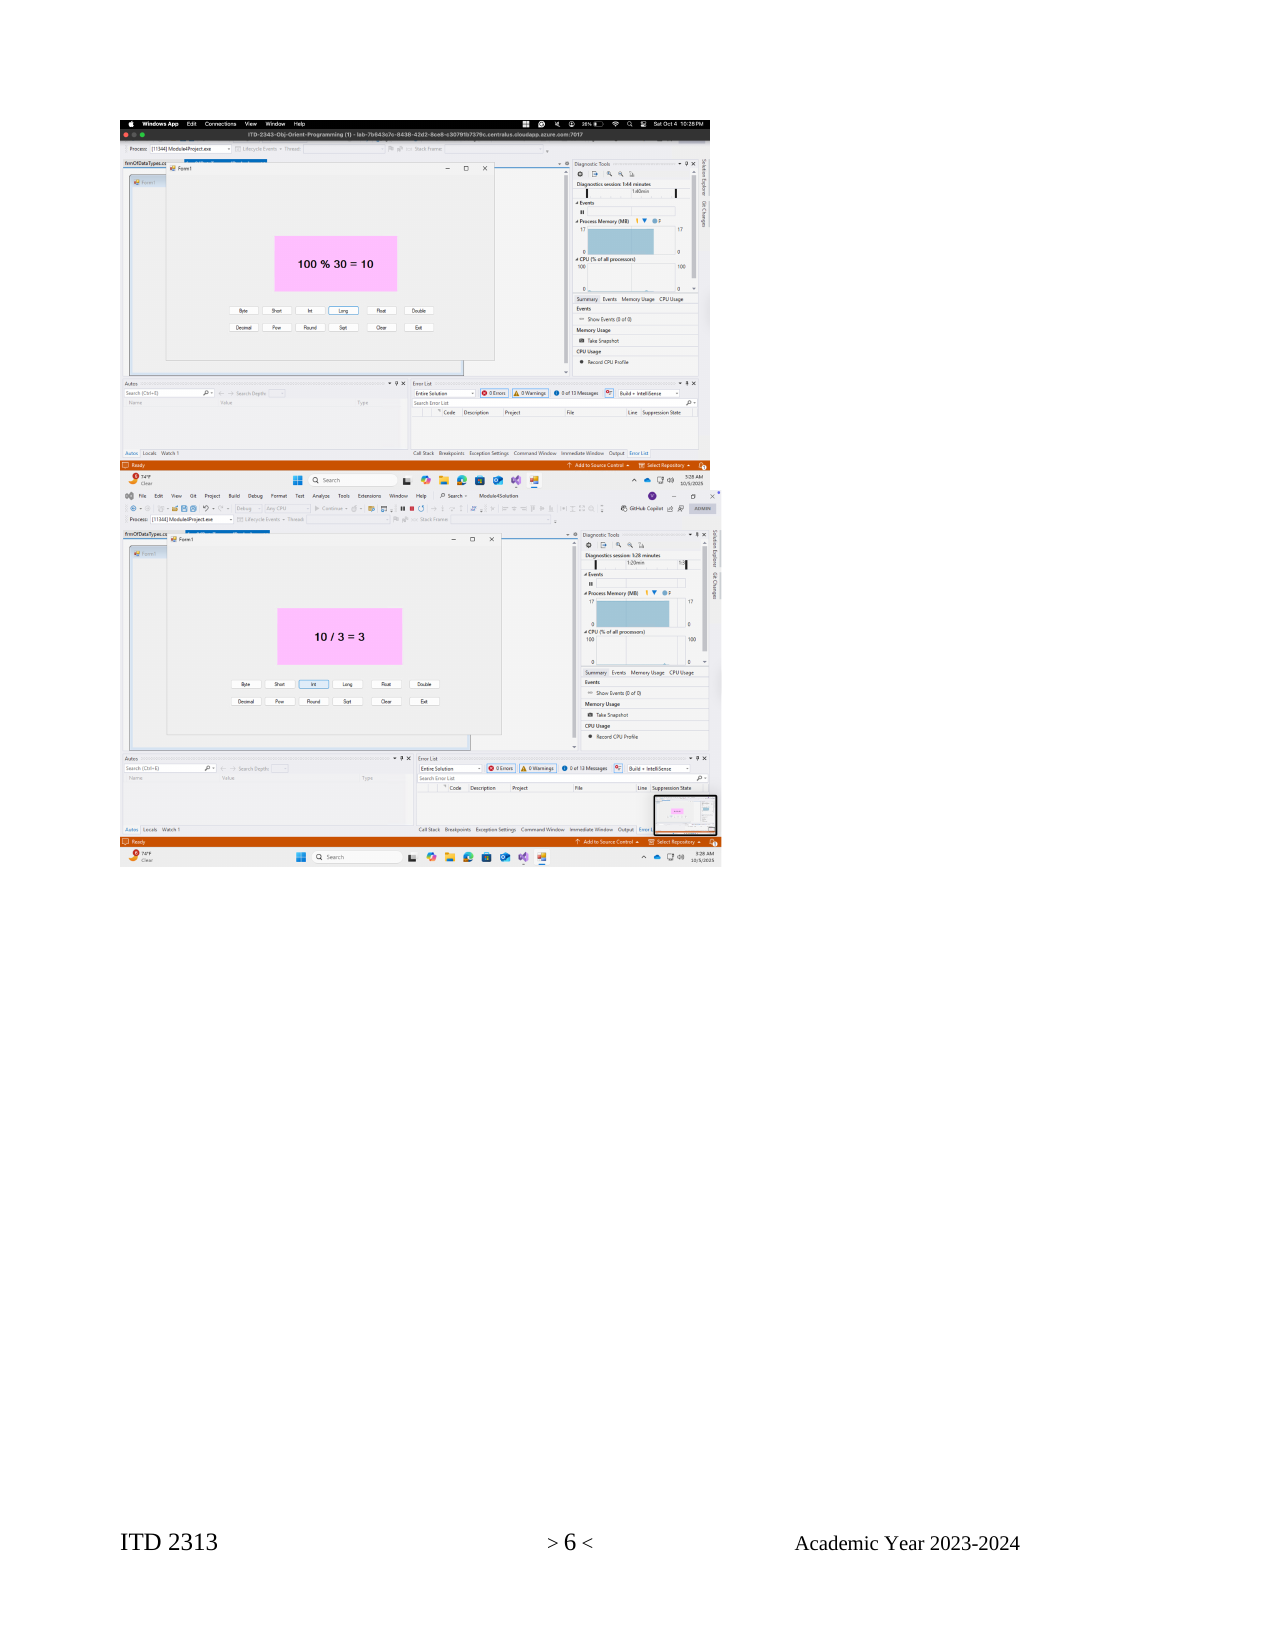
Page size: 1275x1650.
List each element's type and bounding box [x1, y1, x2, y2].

picture [120, 120, 722, 867]
